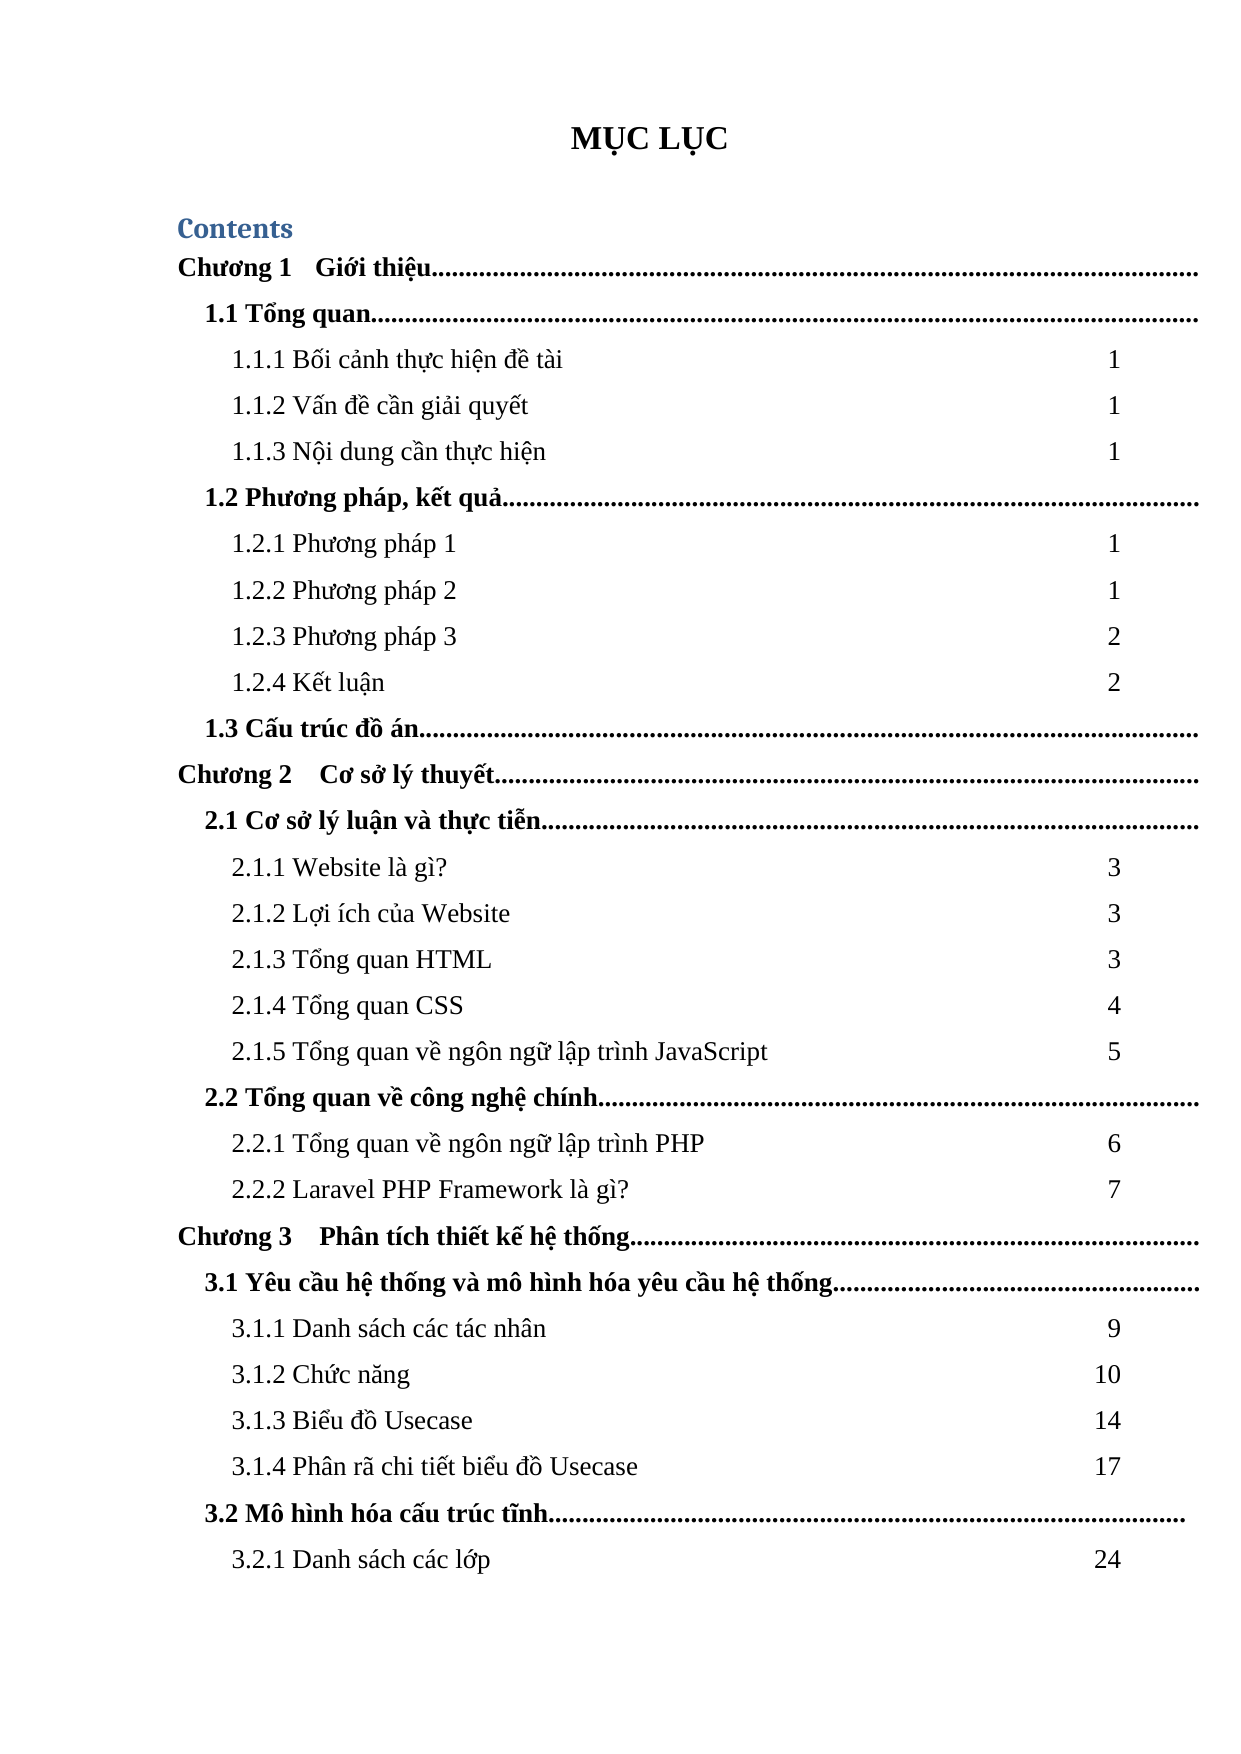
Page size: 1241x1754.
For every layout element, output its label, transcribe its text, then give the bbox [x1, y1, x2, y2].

text MỤC LỤC [177, 118, 1122, 156]
text Contents [177, 212, 1122, 246]
